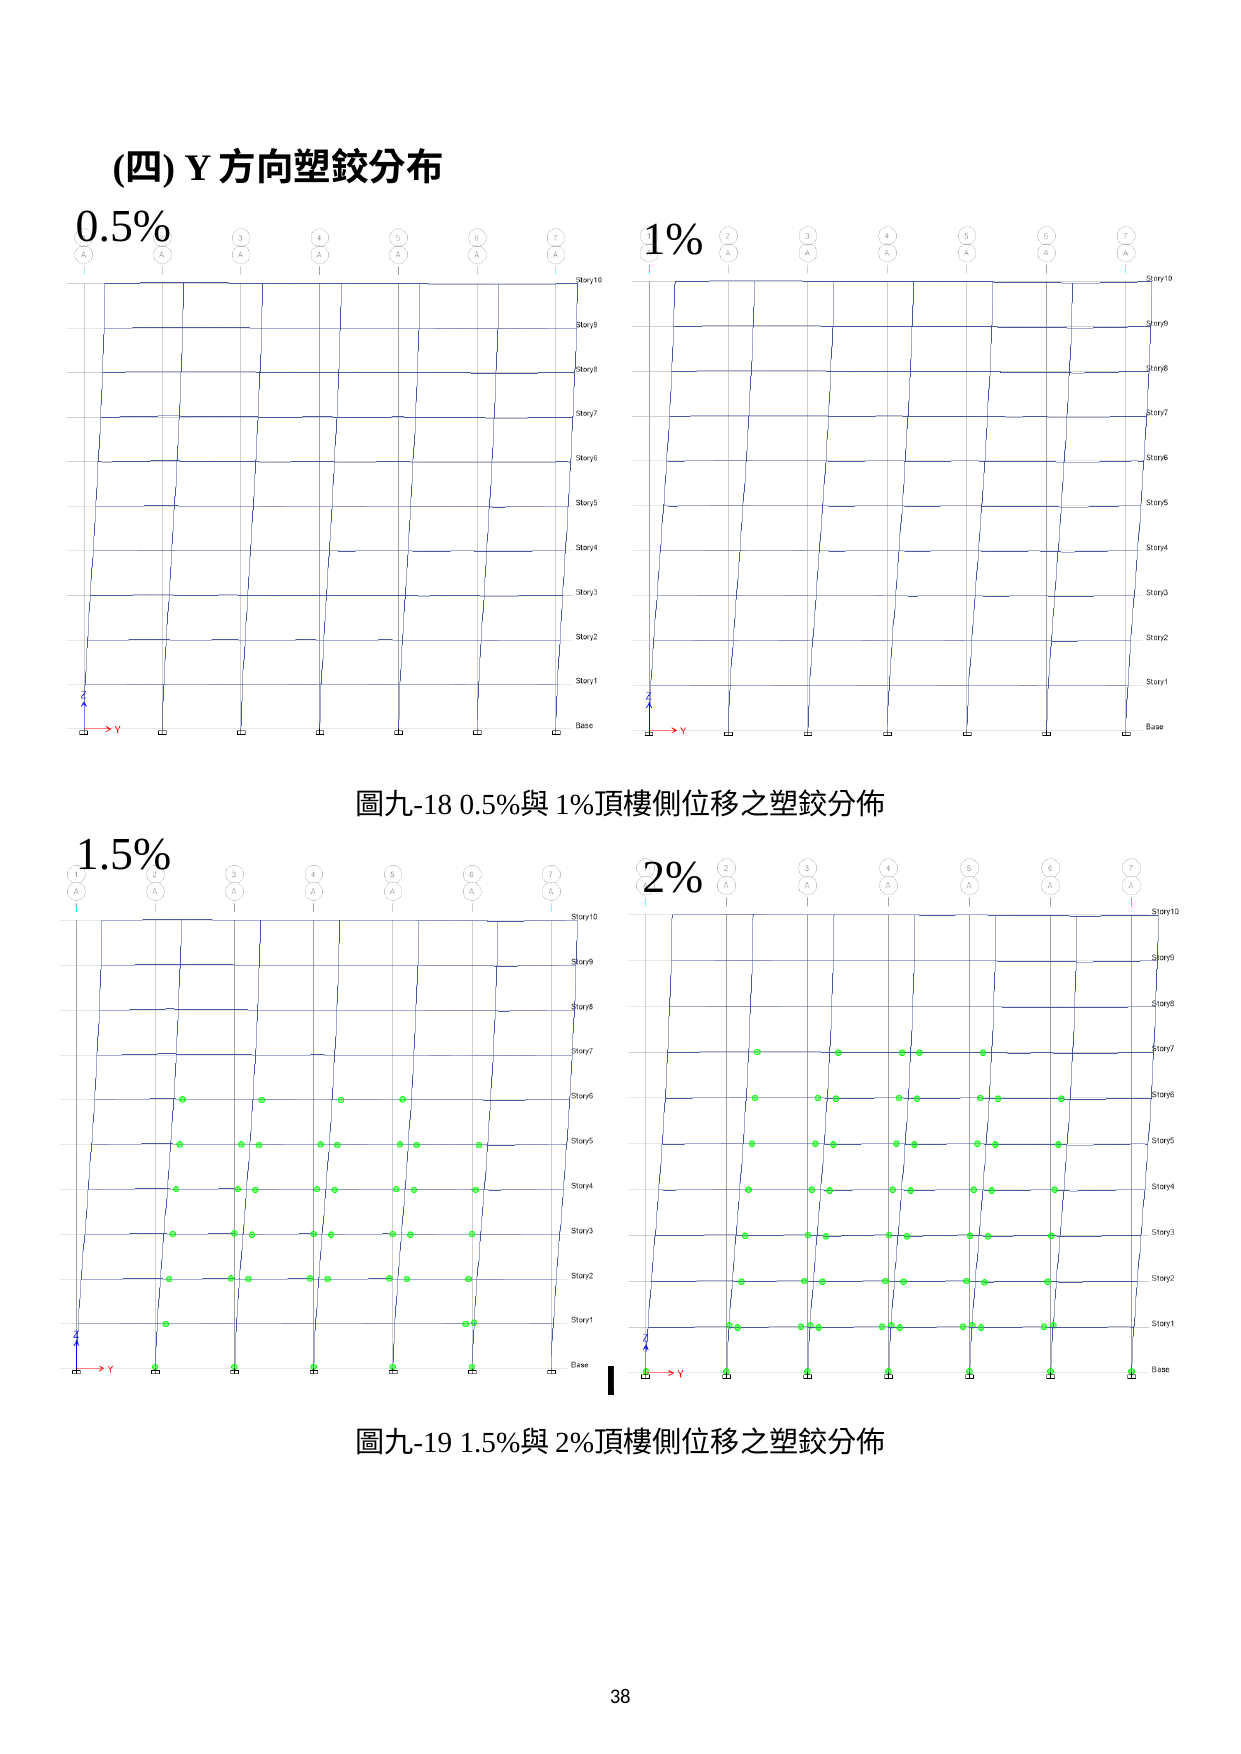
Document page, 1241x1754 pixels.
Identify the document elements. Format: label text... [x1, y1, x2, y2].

picture [45, 217, 1190, 749]
picture [43, 857, 608, 1390]
picture [159, 857, 166, 868]
picture [81, 217, 92, 240]
picture [137, 217, 145, 225]
text (四) Y方向塑鉸分布 [112, 127, 1128, 202]
picture [613, 852, 1191, 1390]
